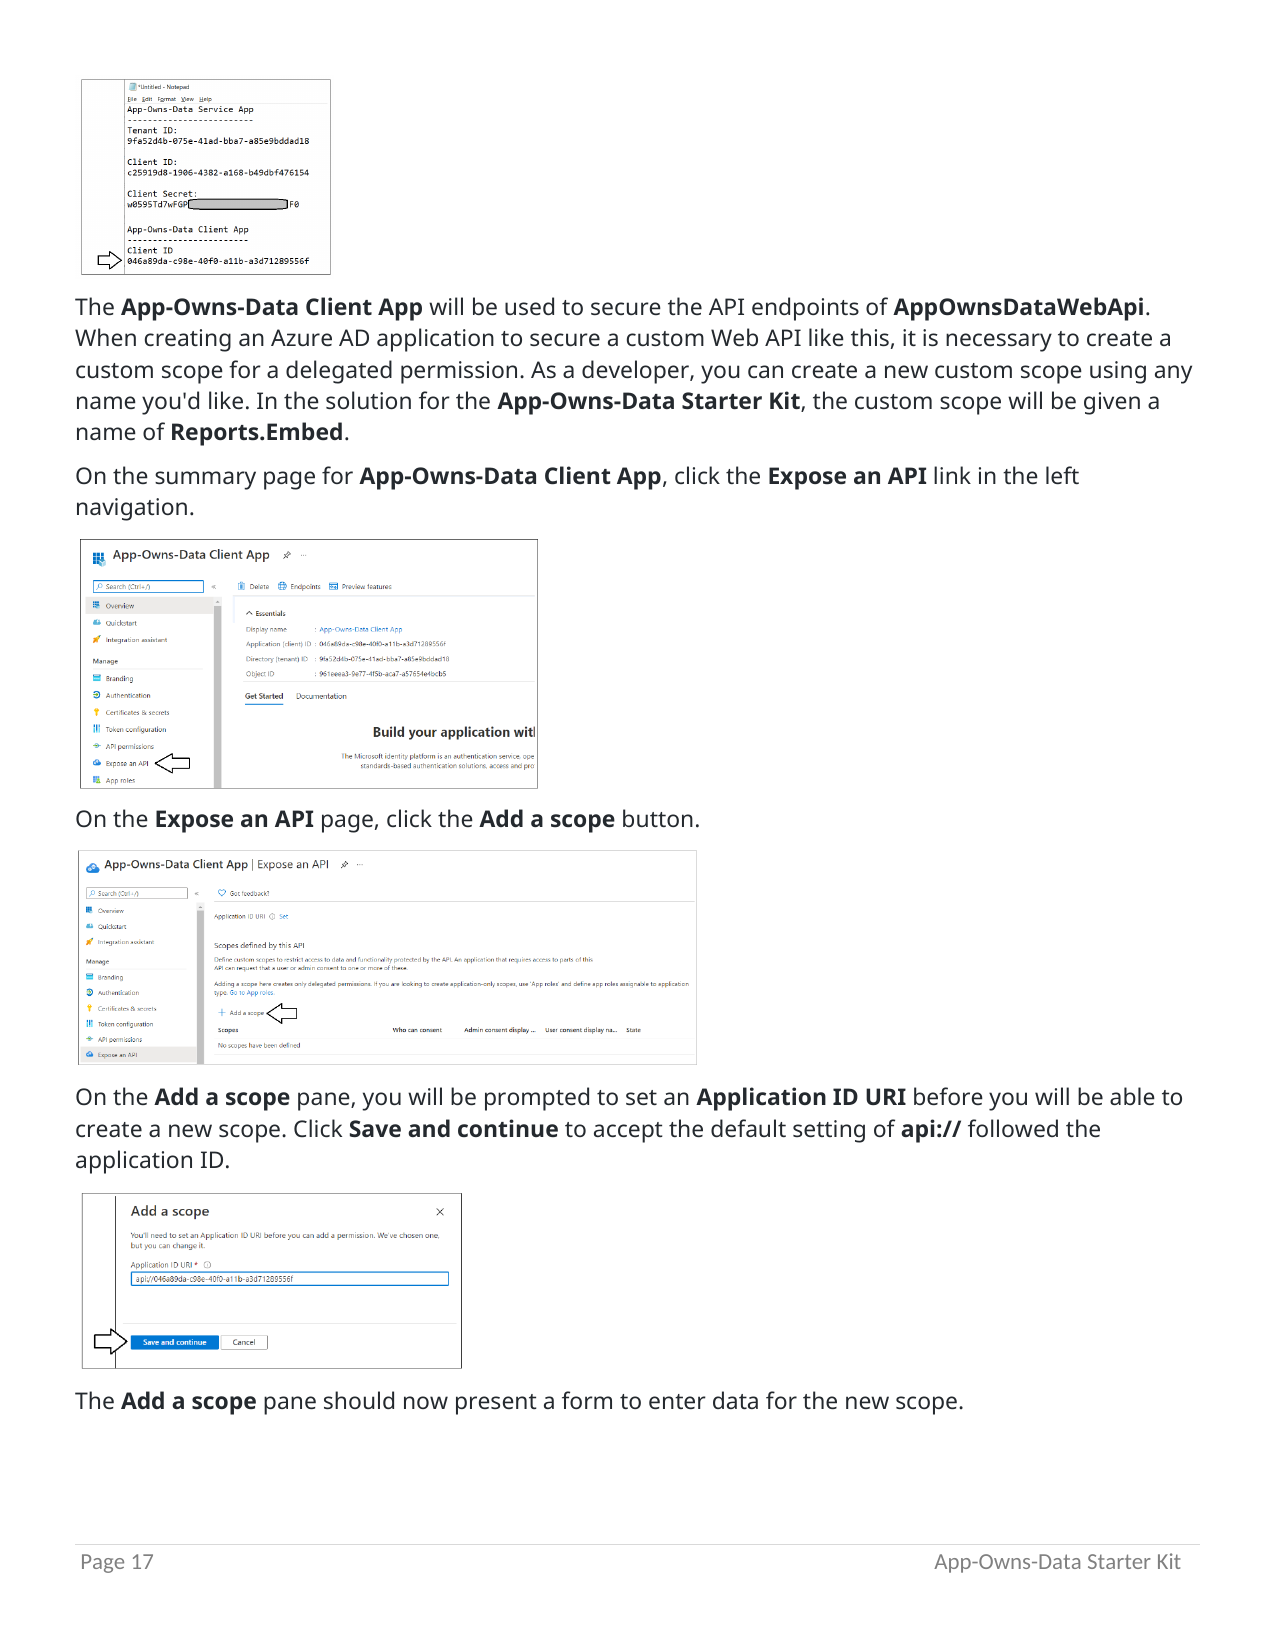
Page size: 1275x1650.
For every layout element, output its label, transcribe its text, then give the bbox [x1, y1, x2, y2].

picture [75, 534, 542, 791]
text The App-Owns-Data Client App will be used to secure the API endpoints of AppOwnsDataWebApi. When creating an Azure AD application to secure a custom Web API like this, it is necessary to create a custom scope for a delegated permission. As a developer, you can create a new custom scope using any name you'd like. In the solution for the App-Owns-Data Starter Kit, the custom scope will be given a name of Reports.Embed. [75, 291, 1200, 447]
picture [75, 1187, 467, 1373]
picture [75, 846, 702, 1069]
text On the summary page for App-Owns-Data Client App, click the Expose an API link in the left navigation. [75, 460, 1200, 522]
text The Add a scope pane should now present a form to enter data for the new scope. [75, 1385, 1200, 1416]
text On the Add a scope pane, you will be prompted to set an Application ID URI before you will be able to create a new scope. Click Save and continue to accept the default setting of api:// followed the application ID. [75, 1081, 1200, 1175]
picture [75, 75, 334, 279]
text On the Expose an API page, click the Add a scope button. [75, 803, 1200, 834]
